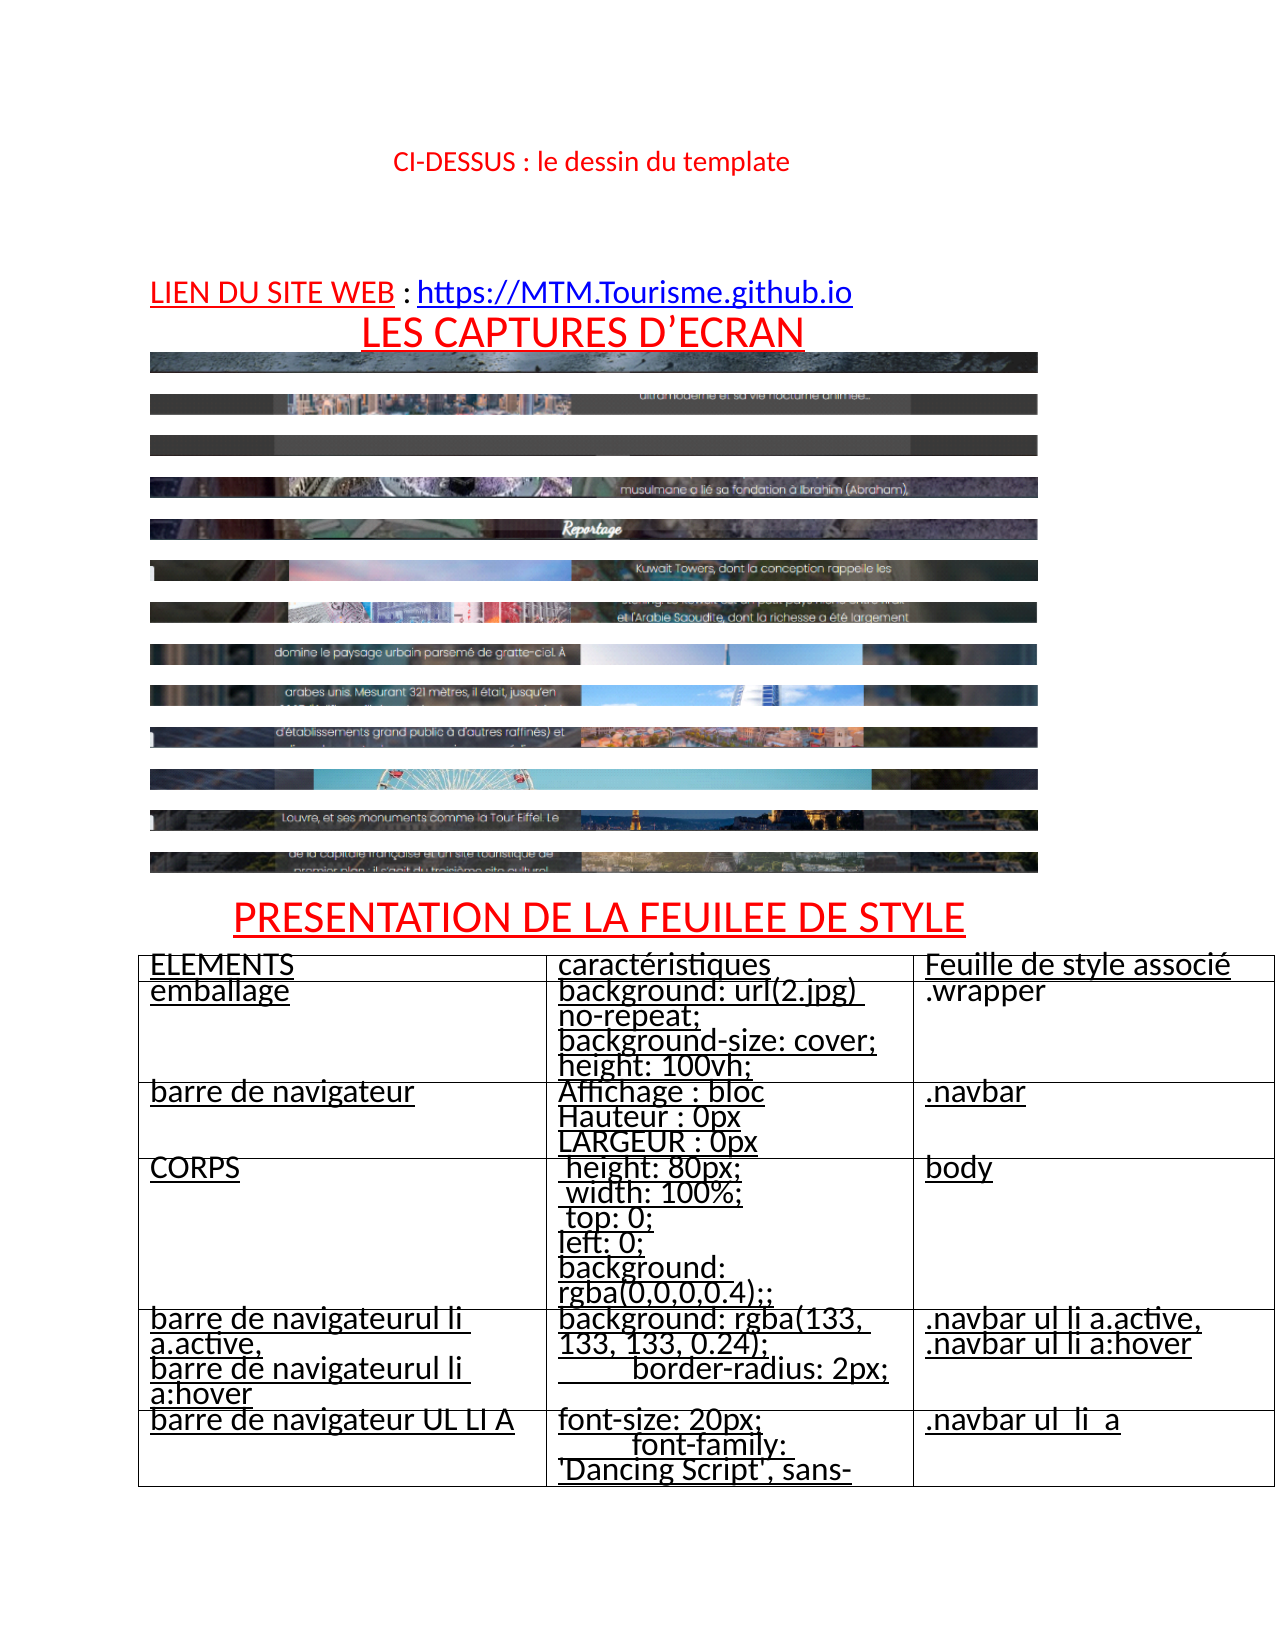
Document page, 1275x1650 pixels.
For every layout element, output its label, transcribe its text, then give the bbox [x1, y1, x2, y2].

table_header caractéristiques [547, 956, 913, 981]
table_cell barre de navigateur [139, 1083, 546, 1158]
table_cell body [914, 1159, 1274, 1309]
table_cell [139, 1411, 546, 1486]
table_cell .navbar ul li a [914, 1411, 1274, 1486]
table_cell .navbar [914, 1083, 1274, 1158]
table_cell height: 80px; width: 100%; top: 0; left: 0; background: rgba(0,0,0,0.4);; [547, 1159, 913, 1309]
table_cell emballage [139, 982, 546, 1082]
table_cell barre de navigateurul li a.active, barre de navigateurul li a:hover [139, 1310, 546, 1410]
table_cell CORPS [139, 1159, 546, 1309]
table_cell Affichage : bloc Hauteur : 0px LARGEUR : 0px [547, 1083, 913, 1158]
text PRESENTATION DE LA FEUILEE DE STYLE [150, 911, 1125, 938]
table_header Feuille de style associé [914, 956, 1274, 981]
table_cell .wrapper [914, 982, 1274, 1082]
text CI-DESSUS : le dessin du template [150, 150, 1125, 177]
table_cell background: url(2.jpg) no-repeat; background-size: cover; height: 100vh; [547, 982, 913, 1082]
table_cell background: rgba(133, 133, 133, 0.24); border-radius: 2px; [547, 1310, 913, 1410]
text LIEN DU SITE WEB : https://MTM.Tourisme.github.io [150, 282, 1125, 309]
table_cell .navbar ul li a.active, .navbar ul li a:hover [914, 1310, 1274, 1410]
text LES CAPTURES D’ECRAN [150, 326, 1125, 353]
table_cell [547, 1411, 913, 1486]
table_header ELEMENTS [139, 956, 546, 981]
